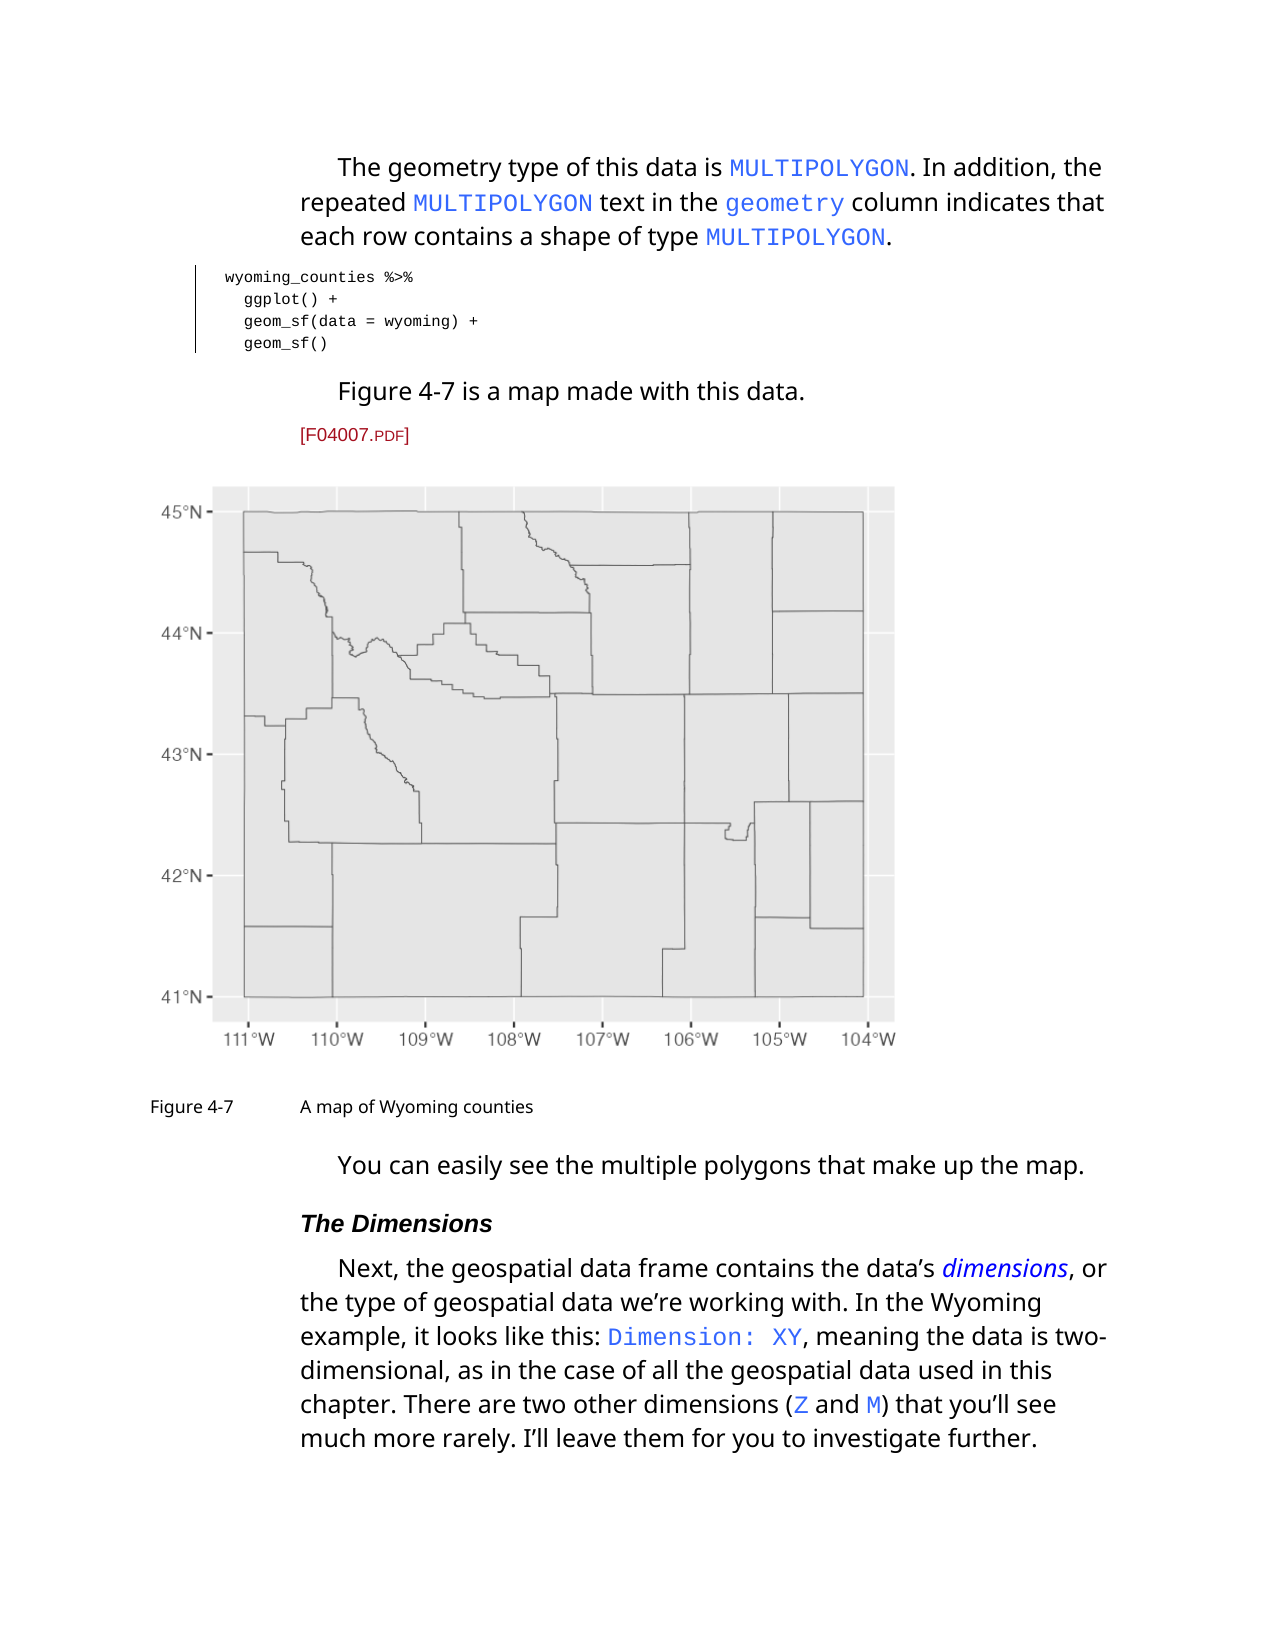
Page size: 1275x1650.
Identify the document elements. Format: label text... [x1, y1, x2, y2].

text A map of Wyoming counties [150, 1095, 1125, 1119]
text geom_sf() [196, 331, 1125, 353]
text Figure 4-7 is a map made with this data. [300, 374, 1125, 408]
text ggplot() + [196, 287, 1125, 309]
text You can easily see the multiple polygons that make up the map. [300, 1147, 1125, 1182]
picture [150, 466, 905, 1071]
text geom_sf(data = wyoming) + [196, 309, 1125, 331]
text [F04007.pdf] [300, 420, 1125, 445]
text The geometry type of this data is MULTIPOLYGON. In addition, the repeated MULTIPOLYGON text in the geometry column indicates that each row contains a shape of type MULTIPOLYGON. [300, 150, 1125, 253]
text The Dimensions [300, 1207, 1125, 1238]
text wyoming_counties %>% [196, 265, 1125, 287]
text Next, the geospatial data frame contains the data’s dimensions, or the type of geospatial data we’re working with. In the Wyoming example, it looks like this: Dimension: XY, meaning the data is two-dimensional, as in the case of all the geospatial data used in this chapter. There are two other dimensions (Z and M) that you’ll see much more rarely. I’ll leave them for you to investigate further. [300, 1250, 1125, 1455]
